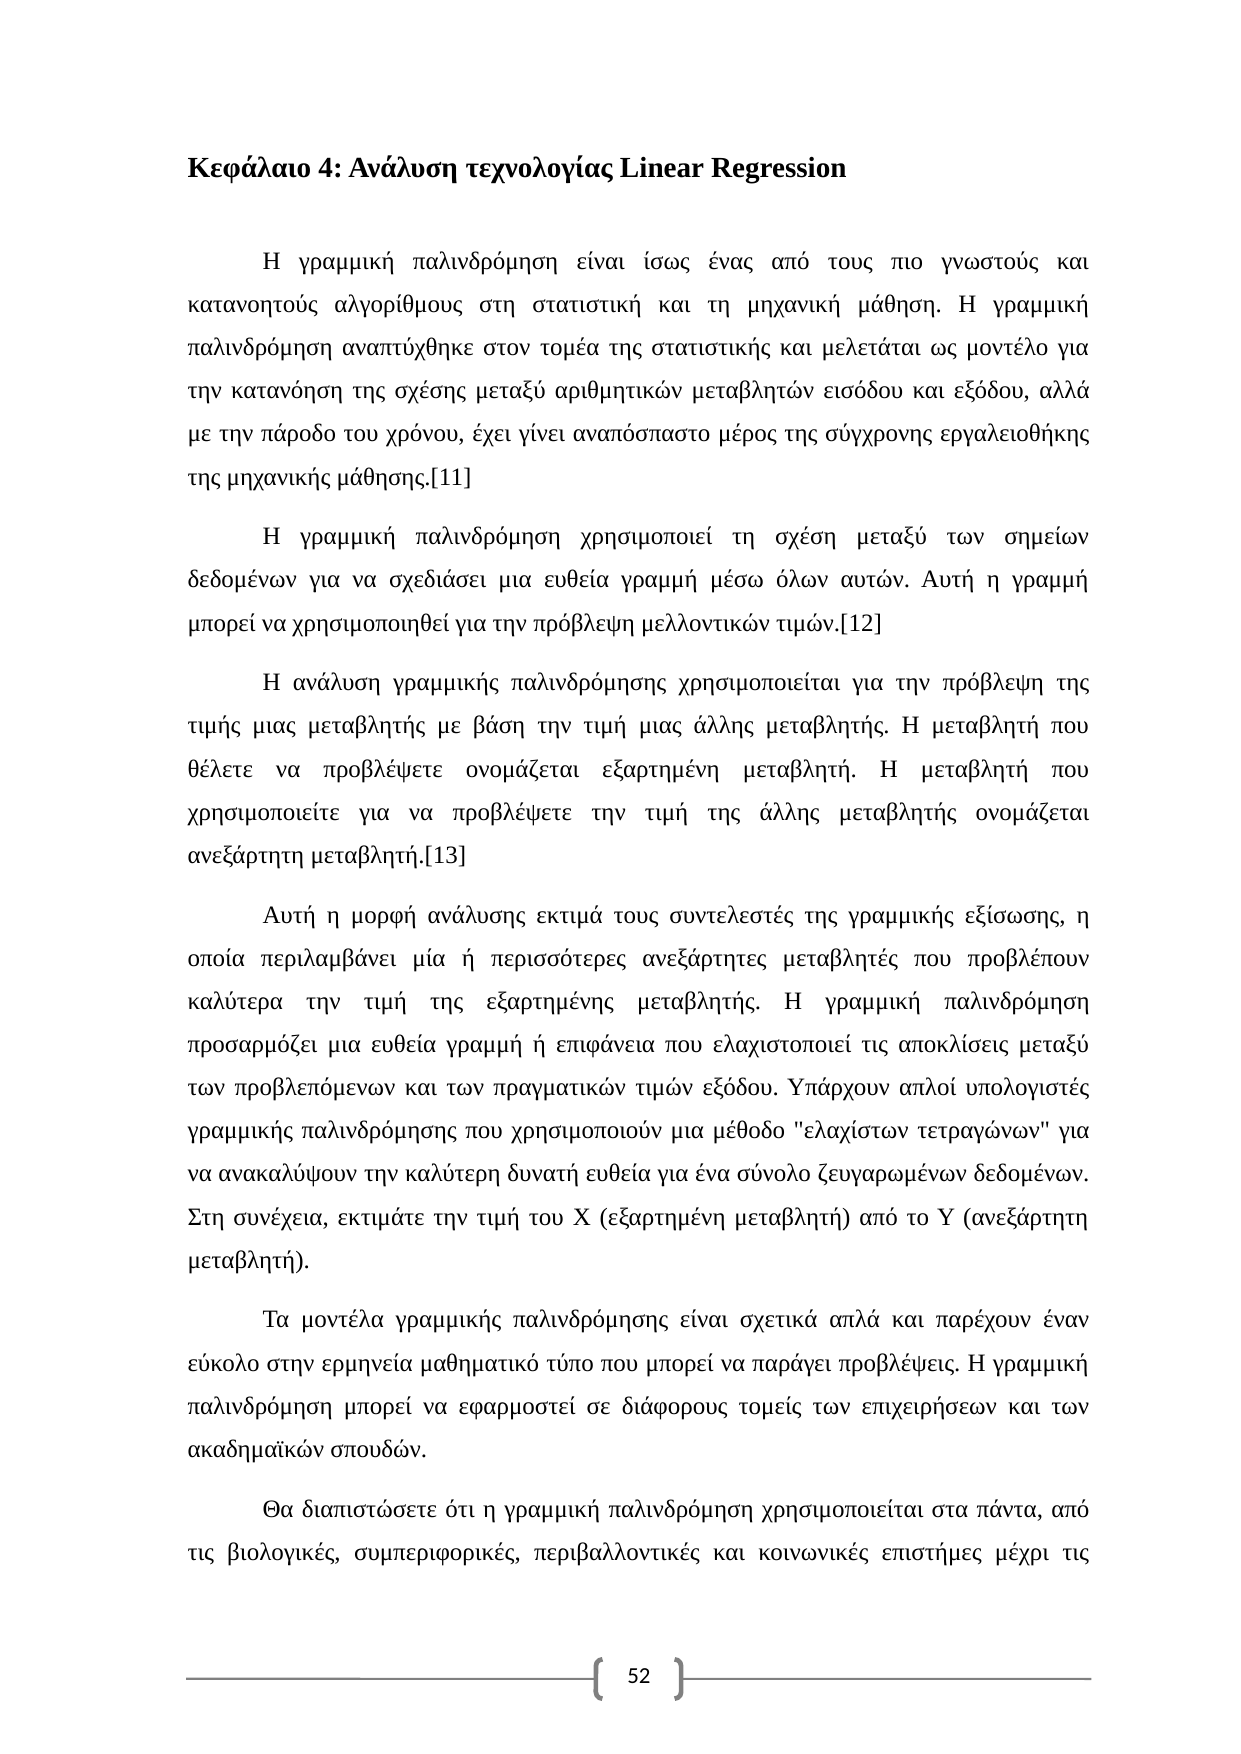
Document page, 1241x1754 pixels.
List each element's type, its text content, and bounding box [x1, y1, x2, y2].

text Τα μοντέλα γραμμικής παλινδρόμησης είναι σχετικά απλά και παρέχουν έναν εύκολο στην ερμηνεία μαθηματικό τύπο που μπορεί να παράγει προβλέψεις. Η γραμμική παλινδρόμηση μπορεί να εφαρμοστεί σε διάφορους τομείς των επιχειρήσεων και των ακαδημαϊκών σπουδών. [187, 1304, 1090, 1463]
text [187, 1494, 1090, 1566]
text Αυτή η μορφή ανάλυσης εκτιμά τους συντελεστές της γραμμικής εξίσωσης, η οποία περιλαμβάνει μία ή περισσότερες ανεξάρτητες μεταβλητές που προβλέπουν καλύτερα την τιμή της εξαρτημένης μεταβλητής. Η γραμμική παλινδρόμηση προσαρμόζει μια ευθεία γραμμή ή επιφάνεια που ελαχιστοποιεί τις αποκλίσεις μεταξύ των προβλεπόμενων και των πραγματικών τιμών εξόδου. Υπάρχουν απλοί υπολογιστές γραμμικής παλινδρόμησης που χρησιμοποιούν μια μέθοδο "ελαχίστων τετραγώνων" για να ανακαλύψουν την καλύτερη δυνατή ευθεία για ένα σύνολο ζευγαρωμένων δεδομένων. Στη συνέχεια, εκτιμάτε την τιμή του Χ (εξαρτημένη μεταβλητή) από το Υ (ανεξάρτητη μεταβλητή). [187, 900, 1090, 1273]
subtitle Κεφάλαιο 4: Ανάλυση τεχνολογίας Linear Regression [187, 150, 1090, 183]
text Η γραμμική παλινδρόμηση χρησιμοποιεί τη σχέση μεταξύ των σημείων δεδομένων για να σχεδιάσει μια ευθεία γραμμή μέσω όλων αυτών. Αυτή η γραμμή μπορεί να χρησιμοποιηθεί για την πρόβλεψη μελλοντικών τιμών.[12] [187, 521, 1090, 636]
text Η γραμμική παλινδρόμηση είναι ίσως ένας από τους πιο γνωστούς και κατανοητούς αλγορίθμους στη στατιστική και τη μηχανική μάθηση. Η γραμμική παλινδρόμηση αναπτύχθηκε στον τομέα της στατιστικής και μελετάται ως μοντέλο για την κατανόηση της σχέσης μεταξύ αριθμητικών μεταβλητών εισόδου και εξόδου, αλλά με την πάροδο του χρόνου, έχει γίνει αναπόσπαστο μέρος της σύγχρονης εργαλειοθήκης της μηχανικής μάθησης.[11] [187, 246, 1090, 490]
text Η ανάλυση γραμμικής παλινδρόμησης χρησιμοποιείται για την πρόβλεψη της τιμής μιας μεταβλητής με βάση την τιμή μιας άλλης μεταβλητής. Η μεταβλητή που θέλετε να προβλέψετε ονομάζεται εξαρτημένη μεταβλητή. Η μεταβλητή που χρησιμοποιείτε για να προβλέψετε την τιμή της άλλης μεταβλητής ονομάζεται ανεξάρτητη μεταβλητή.[13] [187, 667, 1090, 869]
